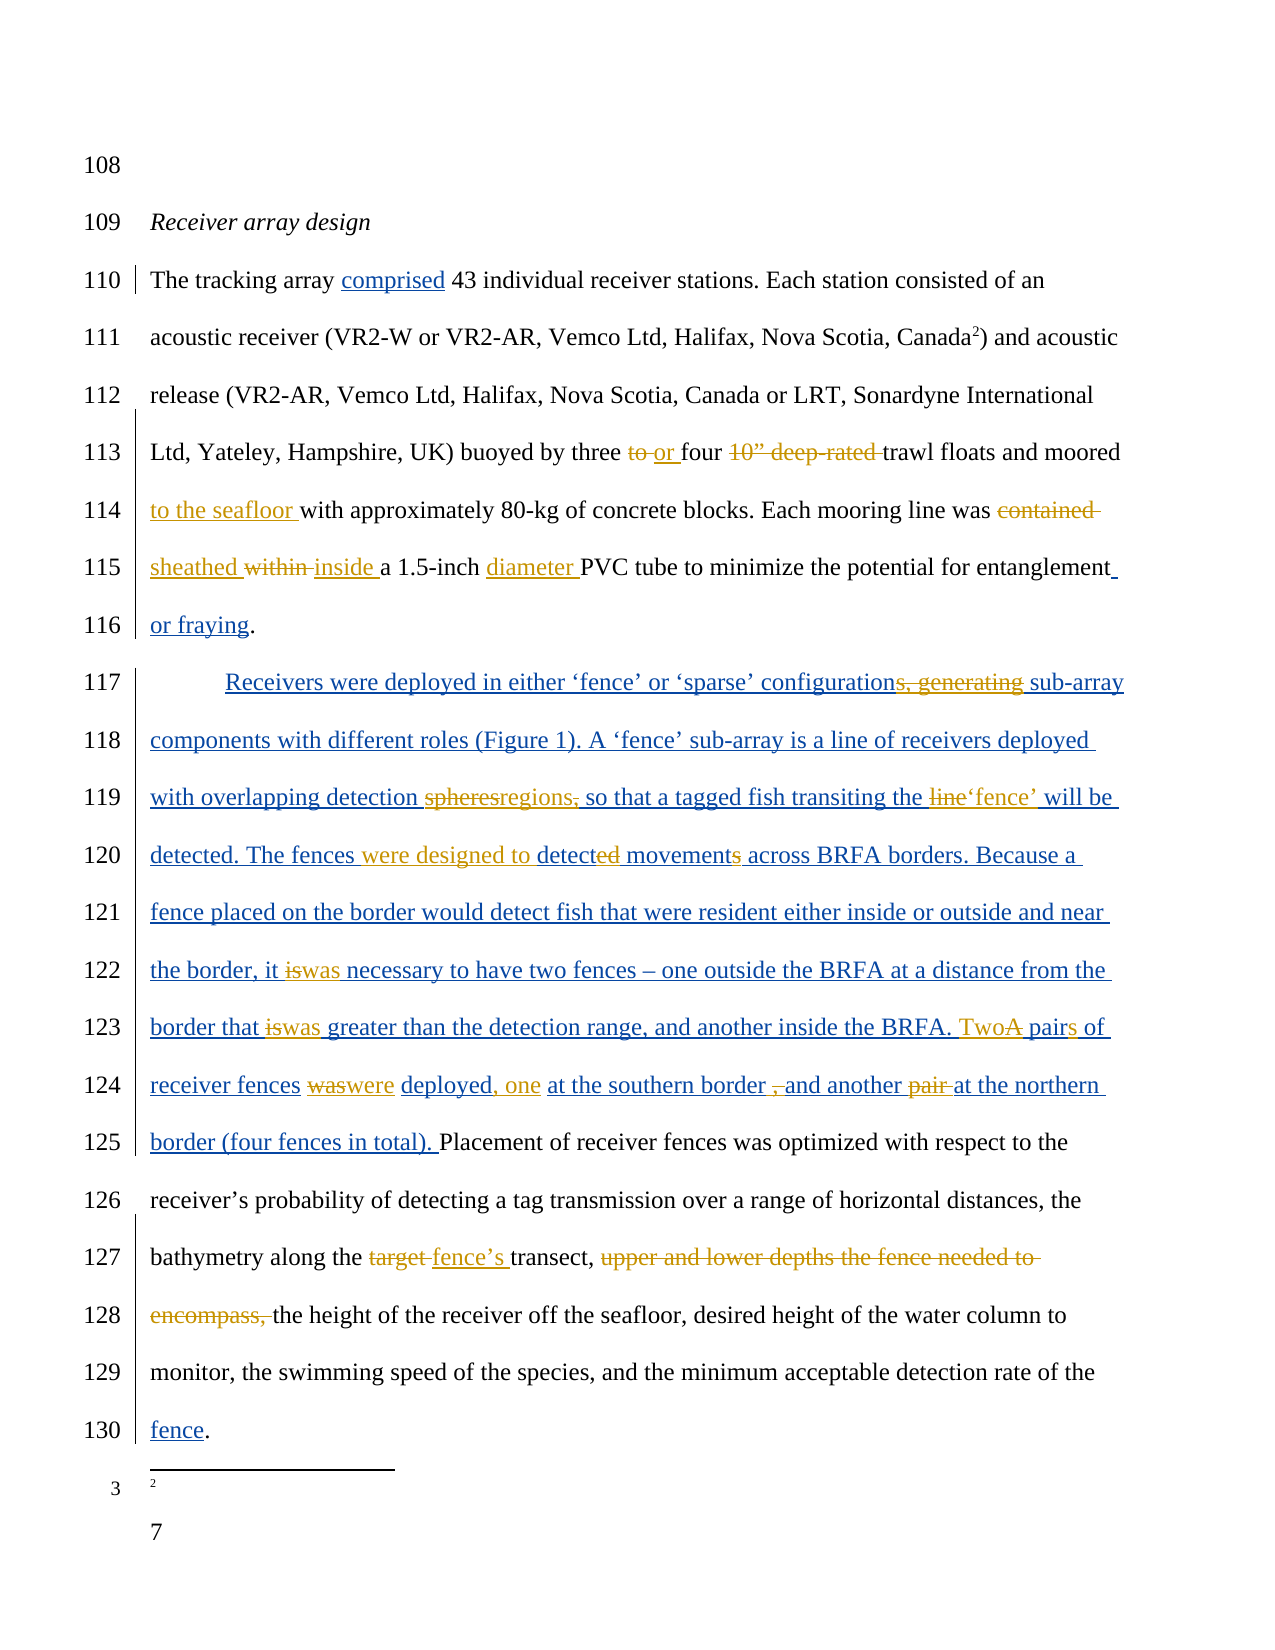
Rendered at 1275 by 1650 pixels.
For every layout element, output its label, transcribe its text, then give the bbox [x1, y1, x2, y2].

text Placement of receiver fences was optimized with respect to the receiver’s probability of detecting a tag transmission over a range of horizontal distances, the bathymetry along the transect, the height of the receiver off the seafloor, desired height of the water column to monitor, the swimming speed of the species, and the minimum acceptable detection rate of the . [150, 667, 1125, 1444]
text The tracking array 43 individual receiver stations. Each station consisted of an acoustic receiver (VR2-W or VR2-AR, Vemco Ltd, Halifax, Nova Scotia, Canada) and acoustic release (VR2-AR, Vemco Ltd, Halifax, Nova Scotia, Canada or LRT, Sonardyne International Ltd, Yateley, Hampshire, UK) buoyed by three four trawl floats and moored with approximately 80-kg of concrete blocks. Each mooring line was a 1.5-inch PVC tube to minimize the potential for entanglement. [150, 265, 1125, 639]
text Receiver array design [150, 207, 1125, 236]
